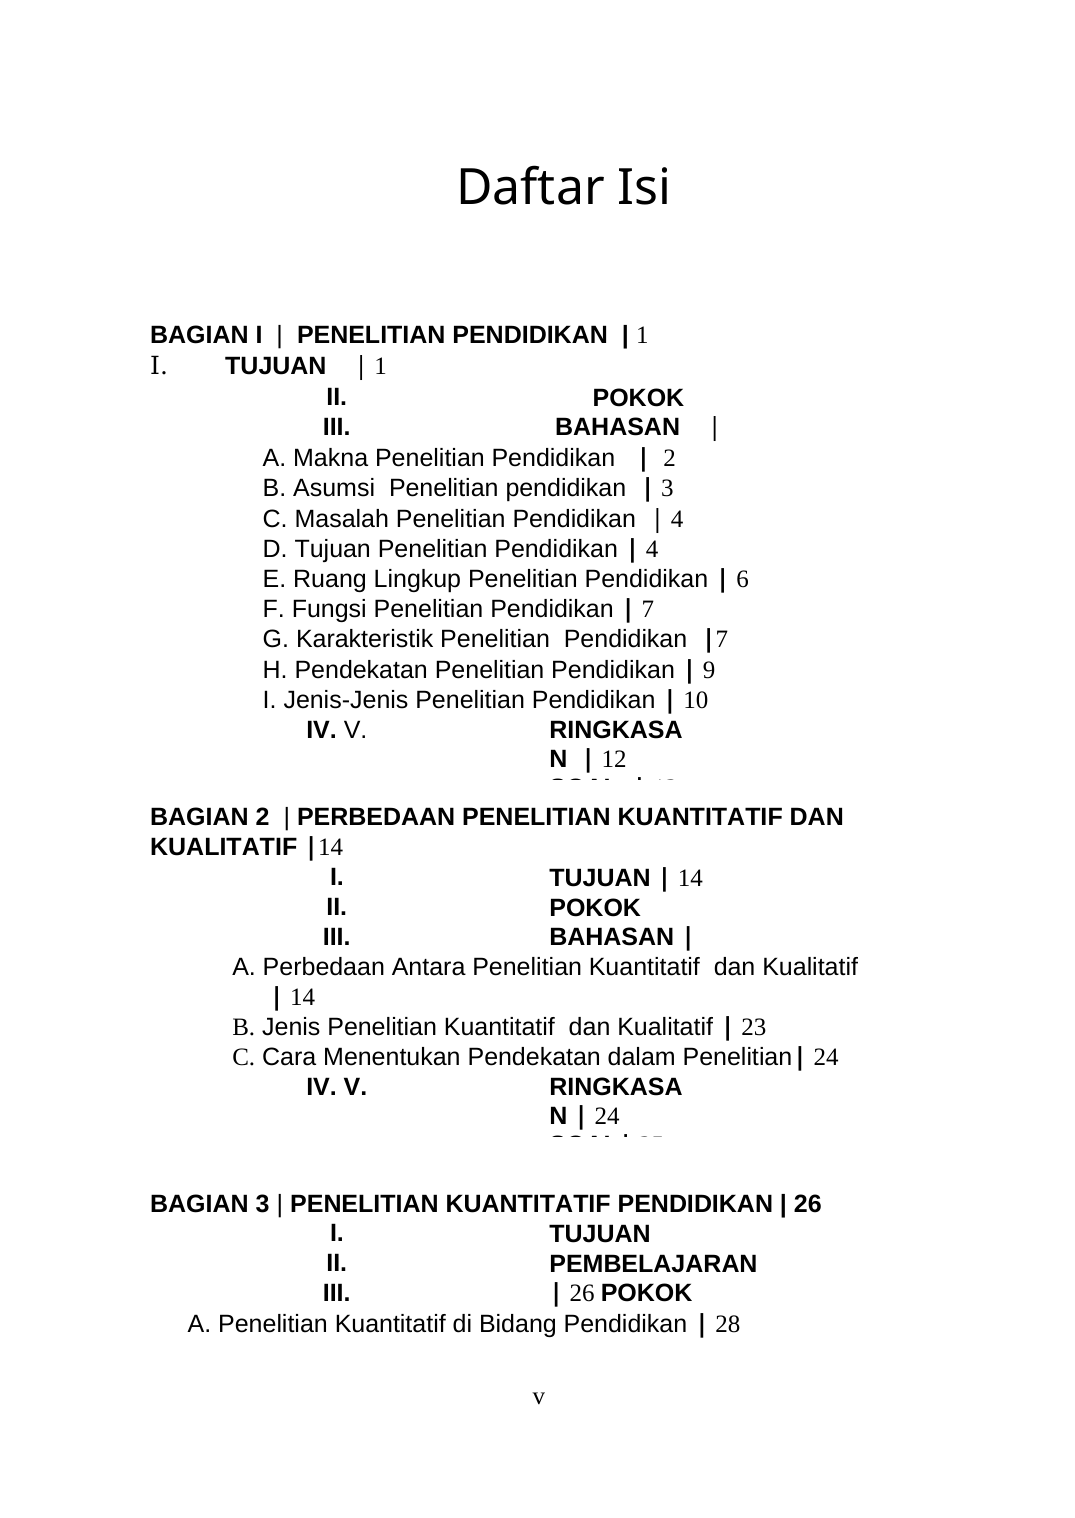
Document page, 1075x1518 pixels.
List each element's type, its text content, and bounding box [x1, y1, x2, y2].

text A. Makna Penelitian Pendidikan | 2 [262, 446, 930, 472]
table_header IV. V. [141, 1073, 532, 1137]
text Daftar Isi [147, 164, 671, 215]
table_header IV. V. [141, 715, 532, 779]
table_header I. II. III. [141, 1219, 532, 1310]
table_header RINGKASAN | 12 SOAL | 12 [533, 715, 924, 779]
text I. Jenis-Jenis Penelitian Pendidikan | 10 [262, 688, 930, 713]
table_header II. III. [141, 383, 532, 444]
text C. Masalah Penelitian Pendidikan | 4 [262, 507, 930, 532]
text G. Karakteristik Penelitian Pendidikan |7 [262, 627, 930, 653]
text B. Jenis Penelitian Kuantitatif dan Kualitatif | 23 [232, 1015, 930, 1040]
text E. Ruang Lingkup Penelitian Pendidikan | 6 [262, 567, 930, 592]
text C. Cara Menentukan Pendekatan dalam Penelitian| 24 [232, 1045, 930, 1070]
table_header TUJUAN | 14 POKOK BAHASAN | 14 INTISARI BACAAN| 14 [533, 863, 924, 953]
table_header RINGKASAN | 24 SOAL| 25 [533, 1073, 924, 1137]
table_header TUJUAN PEMBELAJARAN | 26 POKOK BAHASAN | 27 INTISARI BACAAN | 28 [533, 1219, 924, 1310]
table_header I. II. III. [141, 863, 532, 953]
text BAGIAN 3 | PENELITIAN KUANTITATIF PENDIDIKAN | 26 [150, 1192, 930, 1217]
text BAGIAN 2 | PERBEDAAN PENELITIAN KUANTITATIF DAN KUALITATIF |14 [150, 801, 855, 861]
table_header POKOK BAHASAN | 1 INTISARI BACAAN | 2 [533, 383, 924, 444]
text A. Perbedaan Antara Penelitian Kuantitatif dan Kualitatif [232, 955, 930, 980]
text | 14 [269, 985, 930, 1010]
text D. Tujuan Penelitian Pendidikan | 4 [262, 537, 930, 562]
text B. Asumsi Penelitian pendidikan | 3 [262, 476, 930, 502]
text A. Penelitian Kuantitatif di Bidang Pendidikan | 28 [187, 1312, 930, 1337]
text BAGIAN I | PENELITIAN PENDIDIKAN | 1 I. TUJUAN | 1 [150, 319, 660, 380]
text v [147, 1384, 930, 1409]
text F. Fungsi Penelitian Pendidikan | 7 [262, 597, 930, 623]
text H. Pendekatan Penelitian Pendidikan | 9 [262, 658, 930, 683]
